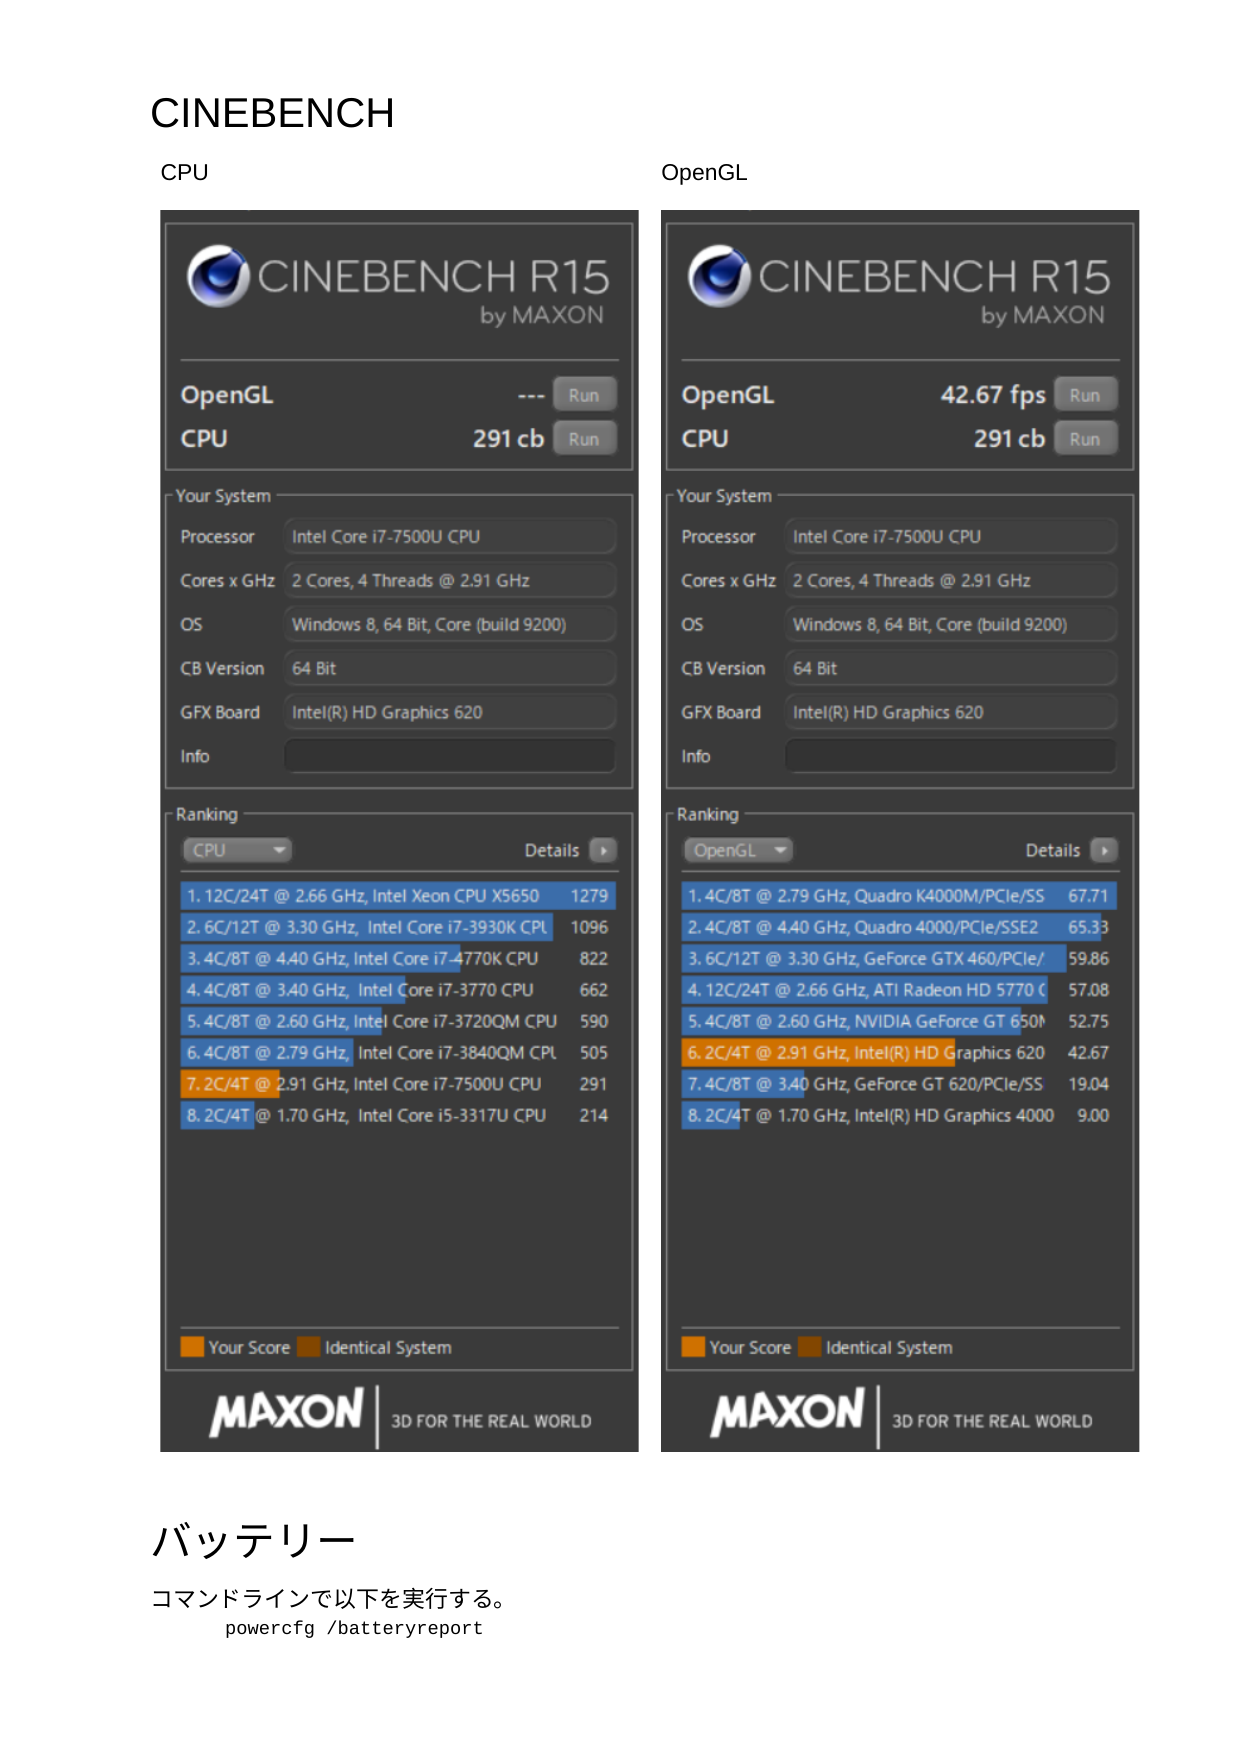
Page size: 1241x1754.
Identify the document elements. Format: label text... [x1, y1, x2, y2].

picture [661, 210, 1140, 1452]
table_header OpenGL [651, 149, 1152, 200]
picture [160, 210, 639, 1452]
subtitle CINEBENCH [150, 88, 1152, 136]
table_cell [651, 200, 1152, 1466]
table_header CPU [150, 149, 651, 200]
text コマンドラインで以下を実行する。 [150, 1581, 1152, 1614]
table_cell [150, 200, 651, 1466]
subtitle バッテリー [150, 1508, 1152, 1568]
text powercfg /batteryreport [225, 1619, 1152, 1640]
